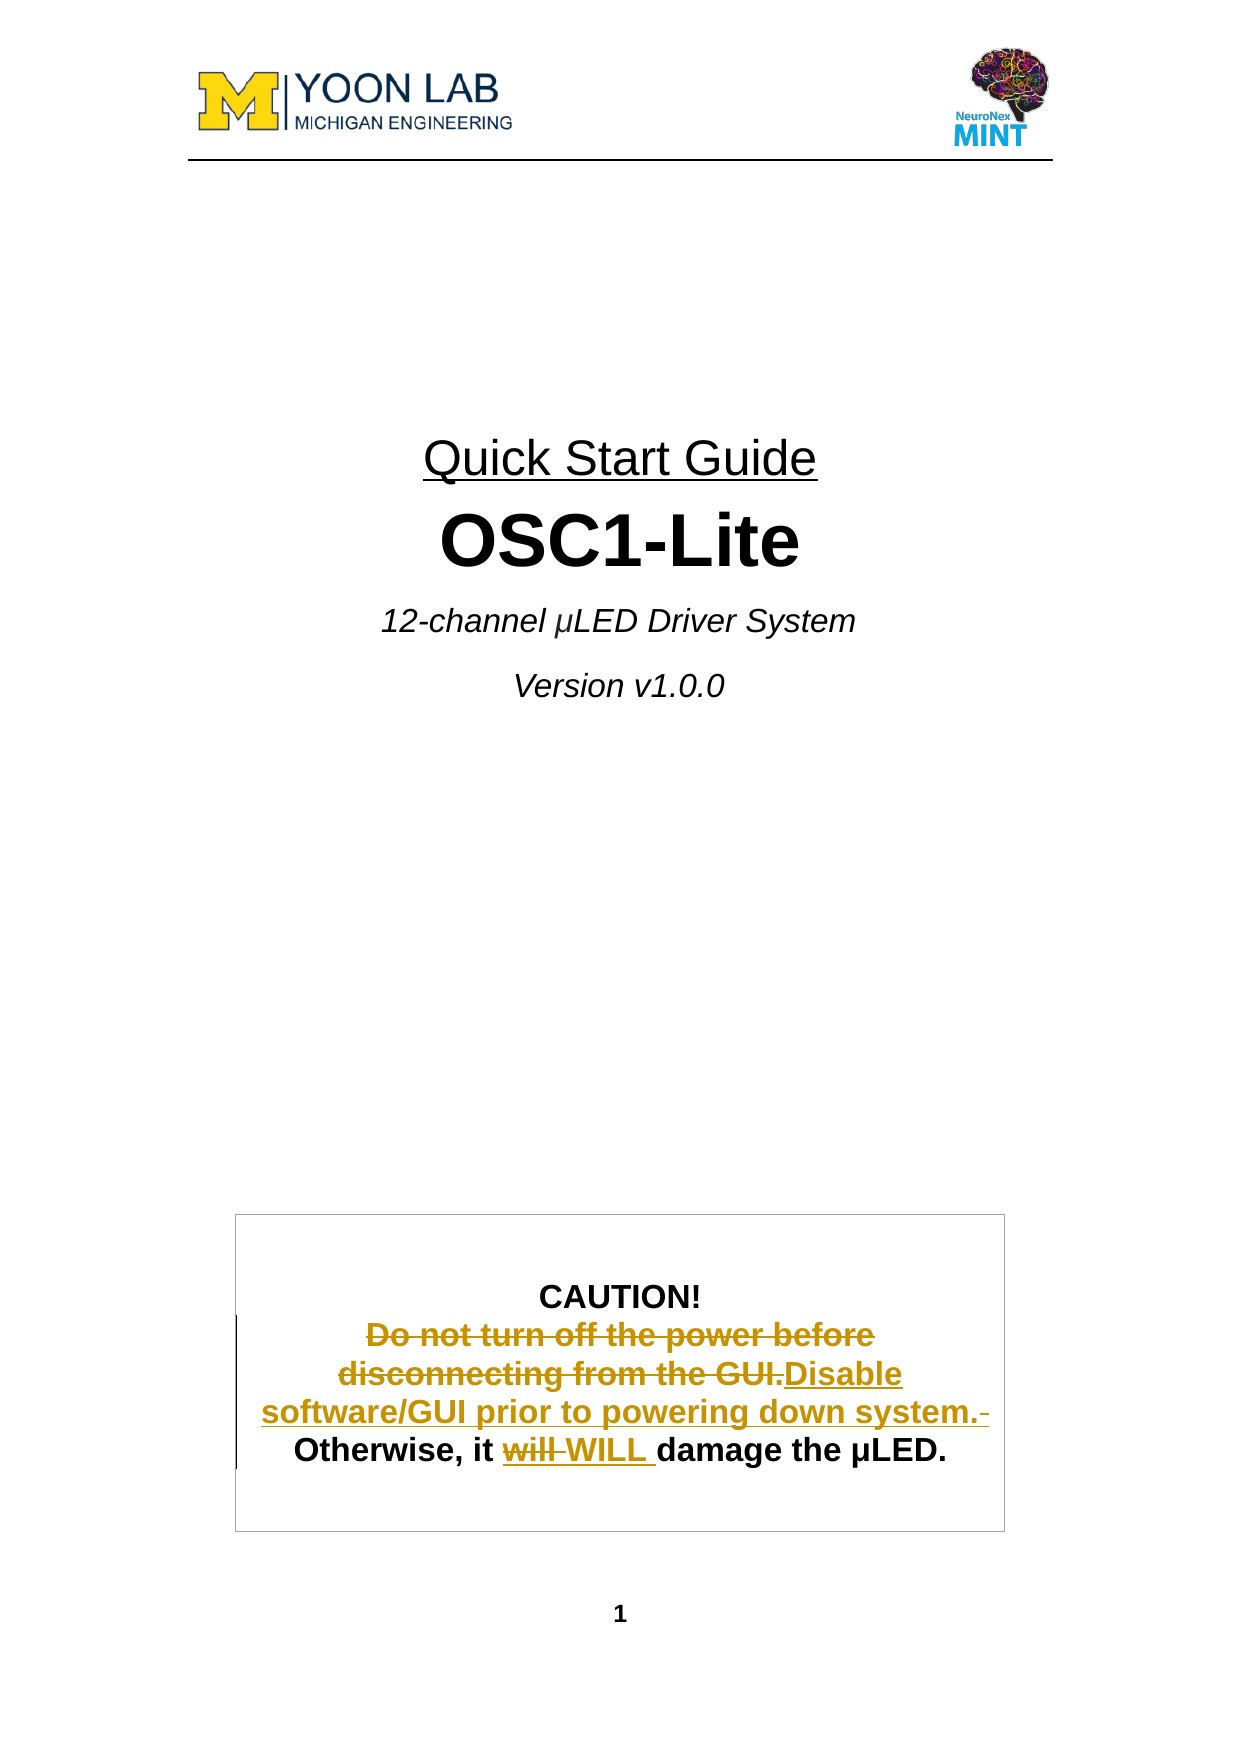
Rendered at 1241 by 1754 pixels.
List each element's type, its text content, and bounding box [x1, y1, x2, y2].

picture [198, 62, 516, 141]
text Version v1.0.0 [187, 652, 1053, 717]
text OSC1-Lite [187, 490, 1053, 587]
picture [946, 44, 1053, 151]
text 12-channel μLED Driver System [187, 587, 1053, 652]
text Quick Start Guide [187, 425, 1053, 490]
